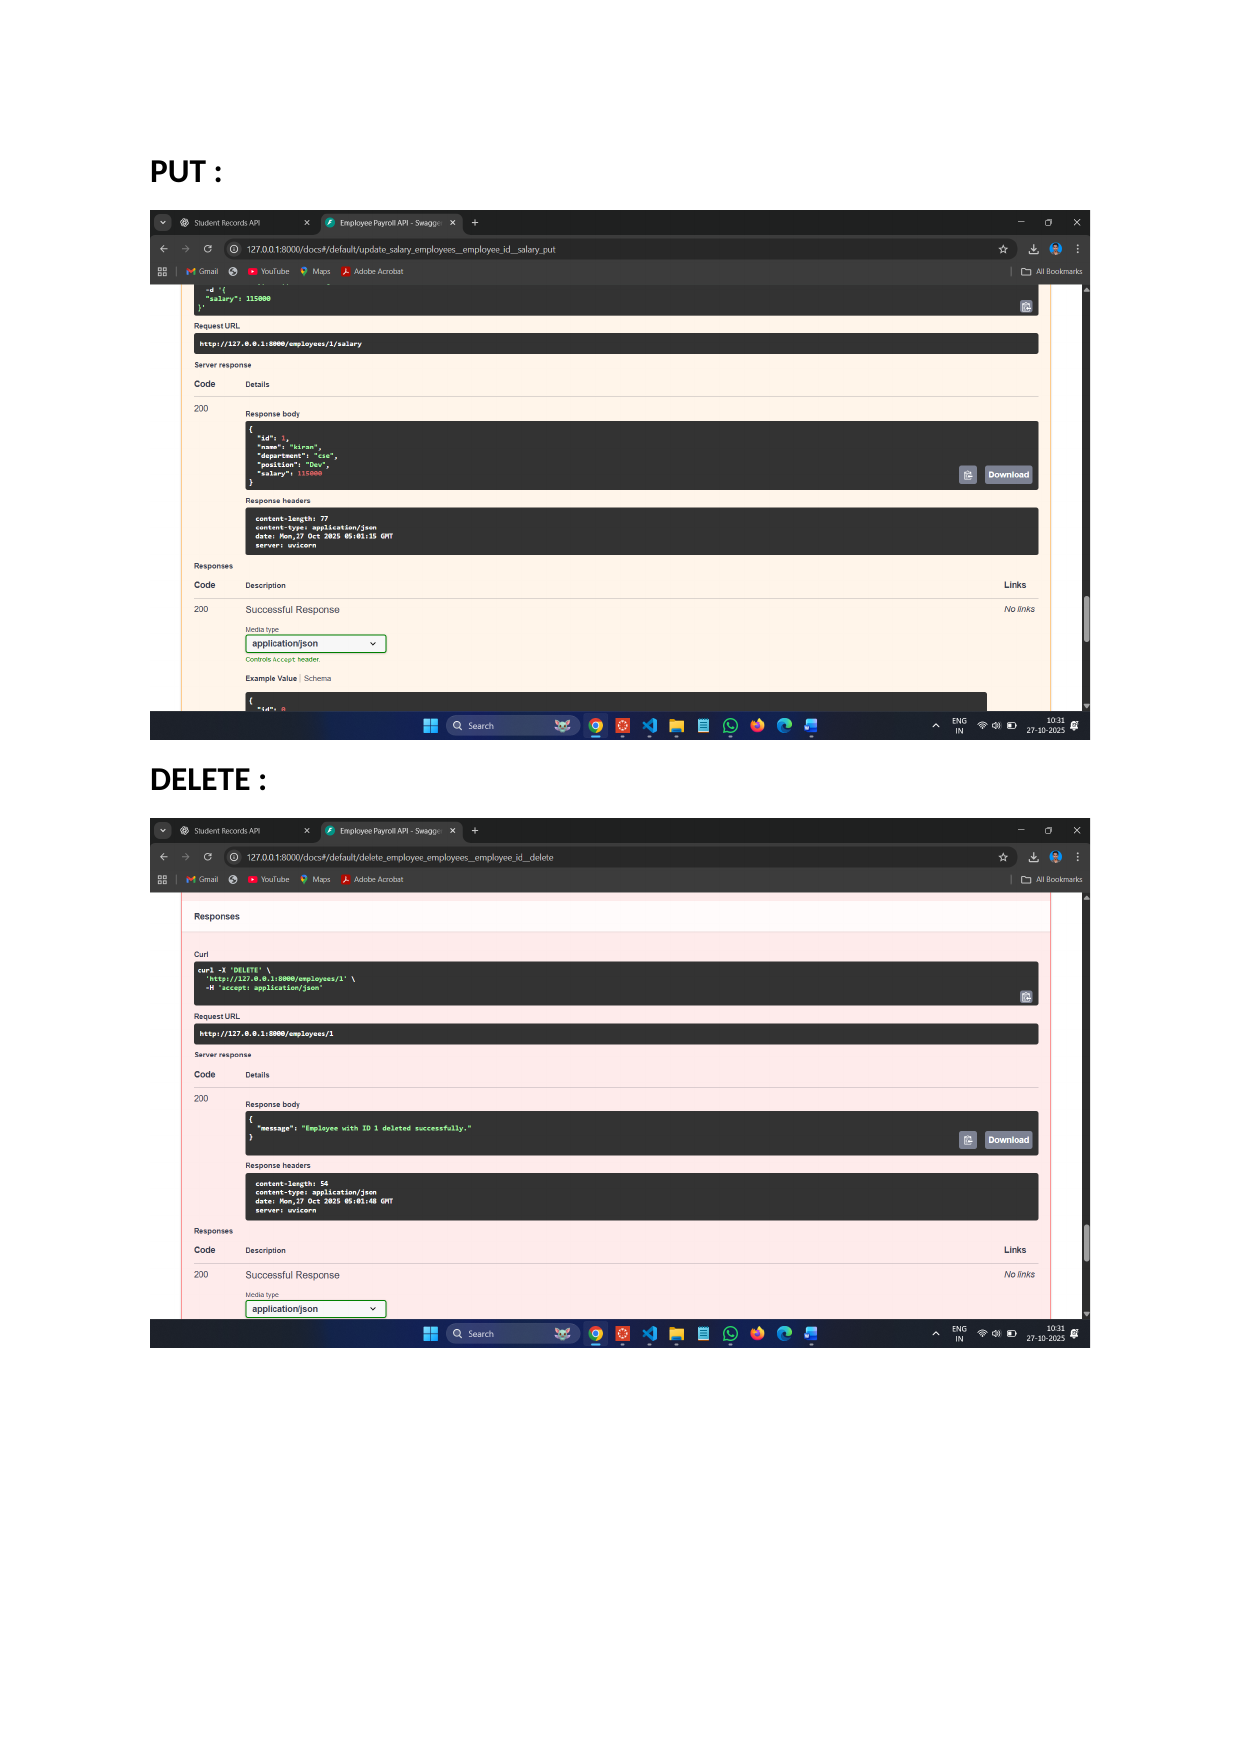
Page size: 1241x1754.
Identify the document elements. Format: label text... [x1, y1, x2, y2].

picture [150, 818, 1091, 1348]
picture [150, 210, 1091, 740]
text PUT : [150, 150, 1090, 191]
text DELETE : [150, 758, 1090, 799]
